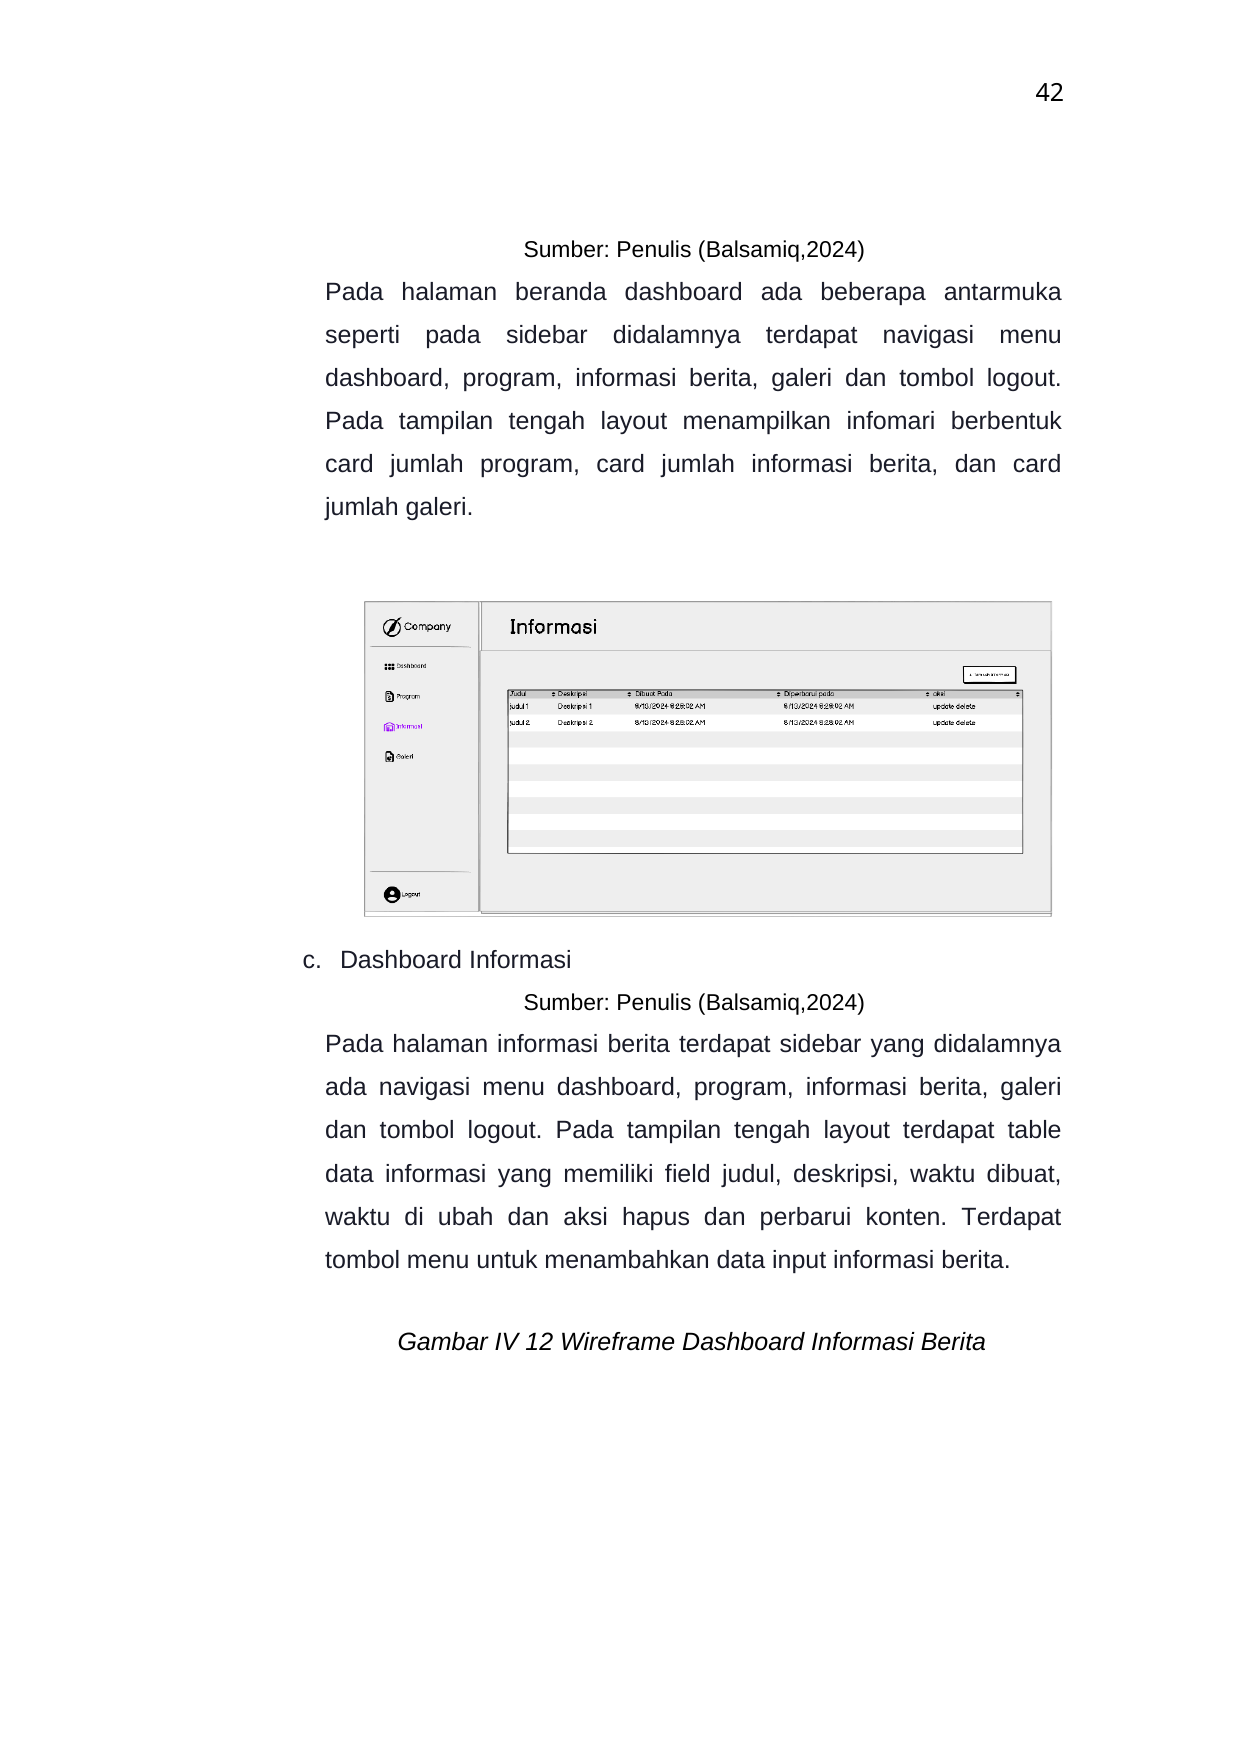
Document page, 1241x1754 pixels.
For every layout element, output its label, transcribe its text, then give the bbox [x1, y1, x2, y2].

text Pada halaman beranda dashboard ada beberapa antarmuka seperti pada sidebar didalamnya terdapat navigasi menu dashboard, program, informasi berita, galeri dan tombol logout. Pada tampilan tengah layout menampilkan infomari berbentuk card jumlah program, card jumlah informasi berita, dan card jumlah galeri. [325, 277, 1063, 521]
text Pada halaman informasi berita terdapat sidebar yang didalamnya ada navigasi menu dashboard, program, informasi berita, galeri dan tombol logout. Pada tampilan tengah layout terdapat table data informasi yang memiliki field judul, deskripsi, waktu dibuat, waktu di ubah dan aksi hapus dan perbarui konten. Terdapat tombol menu untuk menambahkan data input informasi berita. [325, 1029, 1063, 1273]
list Sumber: Penulis (Balsamiq,2024) [325, 989, 1063, 1015]
picture [364, 601, 1053, 917]
list Sumber: Penulis (Balsamiq,2024) [325, 236, 1063, 263]
